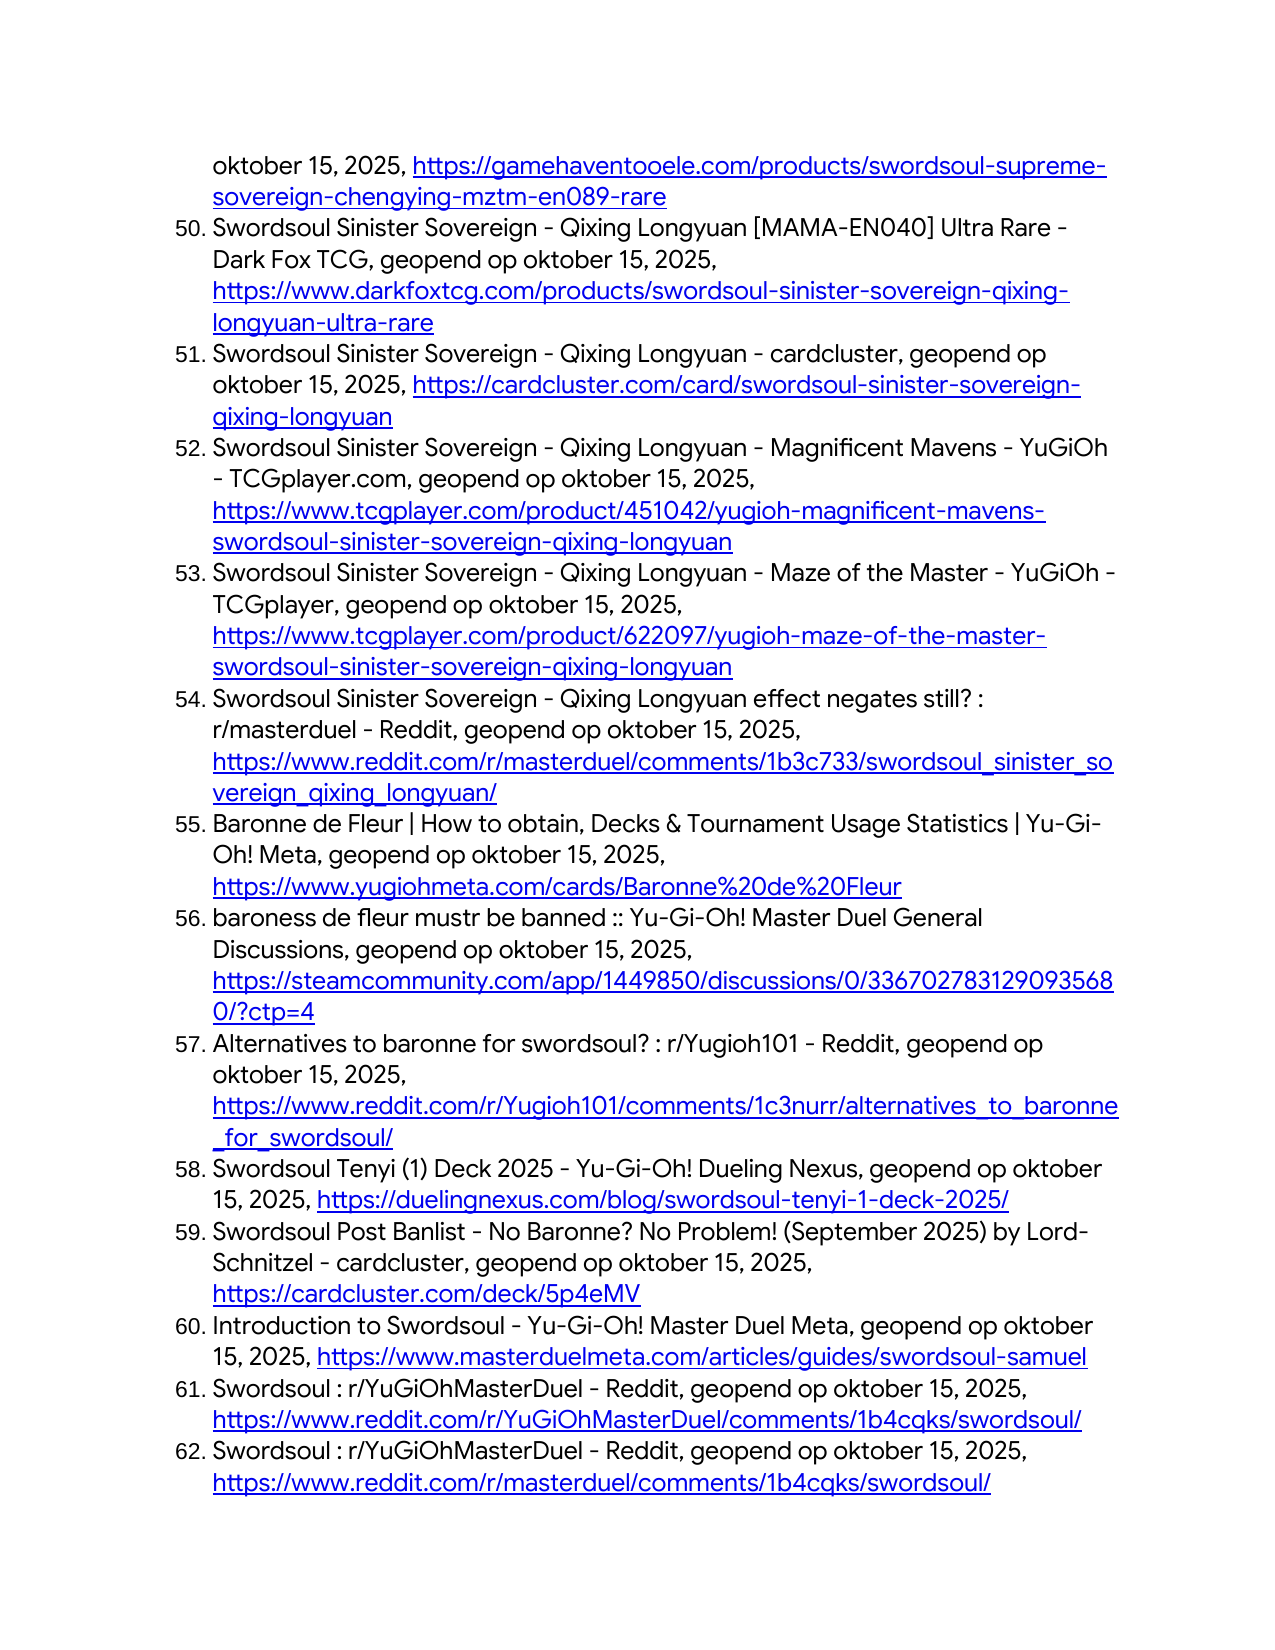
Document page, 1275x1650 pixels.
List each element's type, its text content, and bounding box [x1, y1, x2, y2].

list Swordsoul Tenyi (1) Deck 2025 - Yu-Gi-Oh! Dueling Nexus, geopend op oktober 15, 2025, https://duelingnexus.com/blog/swordsoul-tenyi-1-deck-2025/ [175, 1153, 1125, 1216]
list Swordsoul Sinister Sovereign - Qixing Longyuan effect negates still? : r/masterduel - Reddit, geopend op oktober 15, 2025, https://www.reddit.com/r/masterduel/comments/1b3c733/swordsoul_sinister_sovereign_qixing_longyuan/ [175, 683, 1125, 808]
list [175, 150, 1125, 213]
list Swordsoul : r/YuGiOhMasterDuel - Reddit, geopend op oktober 15, 2025, https://www.reddit.com/r/masterduel/comments/1b4cqks/swordsoul/ [175, 1436, 1125, 1498]
list Alternatives to baronne for swordsoul? : r/Yugioh101 - Reddit, geopend op oktober 15, 2025, https://www.reddit.com/r/Yugioh101/comments/1c3nurr/alternatives_to_baronne_for_swordsoul/ [175, 1028, 1125, 1153]
list Swordsoul : r/YuGiOhMasterDuel - Reddit, geopend op oktober 15, 2025, https://www.reddit.com/r/YuGiOhMasterDuel/comments/1b4cqks/swordsoul/ [175, 1373, 1125, 1436]
list Swordsoul Sinister Sovereign - Qixing Longyuan - Maze of the Master - YuGiOh - TCGplayer, geopend op oktober 15, 2025, https://www.tcgplayer.com/product/622097/yugioh-maze-of-the-master-swordsoul-sinister-sovereign-qixing-longyuan [175, 558, 1125, 683]
list Swordsoul Sinister Sovereign - Qixing Longyuan [MAMA-EN040] Ultra Rare - Dark Fox TCG, geopend op oktober 15, 2025, https://www.darkfoxtcg.com/products/swordsoul-sinister-sovereign-qixing-longyuan-ultra-rare [175, 213, 1125, 338]
list Swordsoul Post Banlist - No Baronne? No Problem! (September 2025) by Lord-Schnitzel - cardcluster, geopend op oktober 15, 2025, https://cardcluster.com/deck/5p4eMV [175, 1216, 1125, 1310]
list Baronne de Fleur | How to obtain, Decks & Tournament Usage Statistics | Yu-Gi-Oh! Meta, geopend op oktober 15, 2025, https://www.yugiohmeta.com/cards/Baronne%20de%20Fleur [175, 808, 1125, 902]
list Swordsoul Sinister Sovereign - Qixing Longyuan - cardcluster, geopend op oktober 15, 2025, https://cardcluster.com/card/swordsoul-sinister-sovereign-qixing-longyuan [175, 338, 1125, 432]
list Introduction to Swordsoul - Yu-Gi-Oh! Master Duel Meta, geopend op oktober 15, 2025, https://www.masterduelmeta.com/articles/guides/swordsoul-samuel [175, 1310, 1125, 1373]
list baroness de fleur mustr be banned :: Yu-Gi-Oh! Master Duel General Discussions, geopend op oktober 15, 2025, https://steamcommunity.com/app/1449850/discussions/0/3367027831290935680/?ctp=4 [175, 902, 1125, 1028]
list Swordsoul Sinister Sovereign - Qixing Longyuan - Magnificent Mavens - YuGiOh - TCGplayer.com, geopend op oktober 15, 2025, https://www.tcgplayer.com/product/451042/yugioh-magnificent-mavens-swordsoul-sinister-sovereign-qixing-longyuan [175, 432, 1125, 558]
